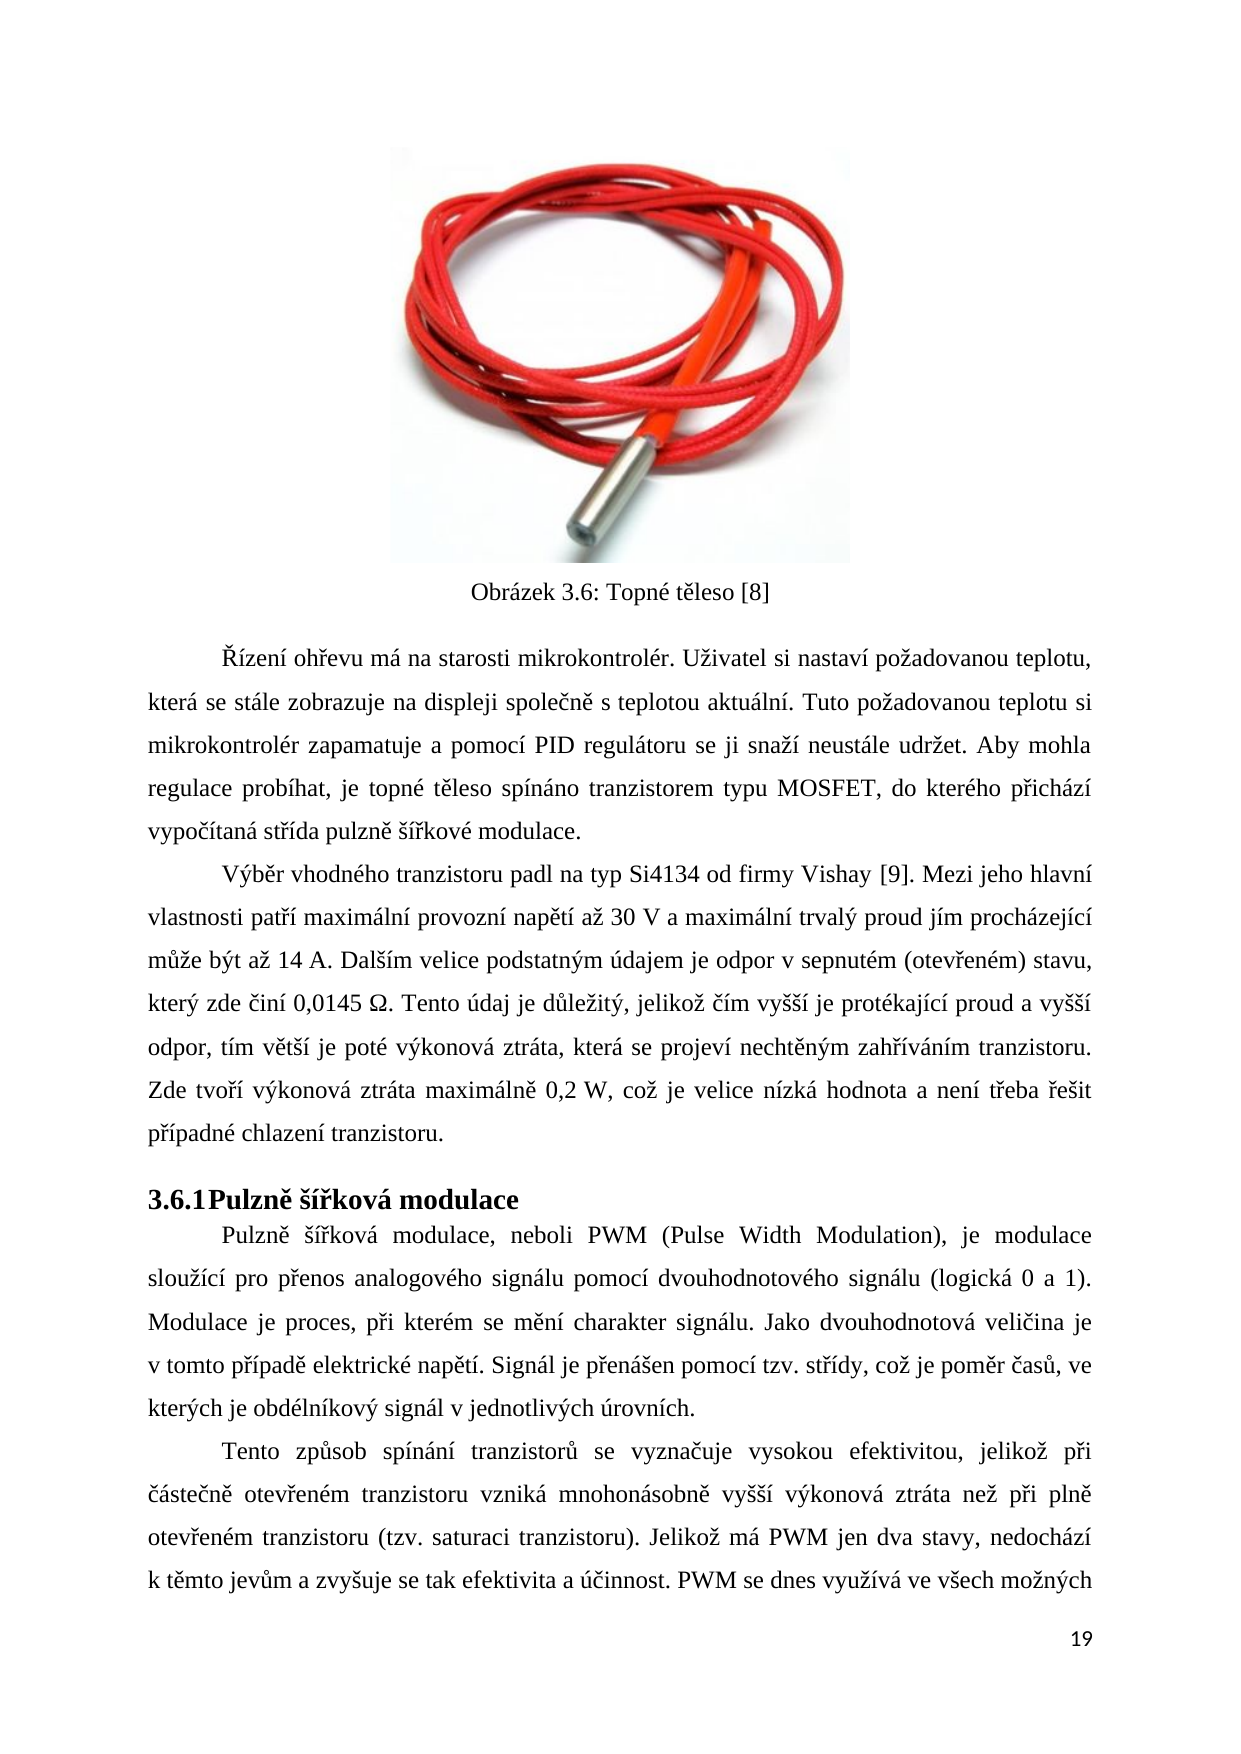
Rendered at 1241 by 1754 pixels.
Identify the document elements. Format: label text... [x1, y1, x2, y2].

subtitle Pulzně šířková modulace [148, 1182, 1093, 1215]
text Řízení ohřevu má na starosti mikrokontrolér. Uživatel si nastaví požadovanou teplotu, která se stále zobrazuje na displeji společně s teplotou aktuální. Tuto požadovanou teplotu si mikrokontrolér zapamatuje a pomocí PID regulátoru se ji snaží neustále udržet. Aby mohla regulace probíhat, je topné těleso spínáno tranzistorem typu MOSFET, do kterého přichází vypočítaná střída pulzně šířkové modulace. [148, 643, 1093, 845]
text Pulzně šířková modulace, neboli PWM (Pulse Width Modulation), je modulace sloužící pro přenos analogového signálu pomocí dvouhodnotového signálu (logická 0 a 1). Modulace je proces, při kterém se mění charakter signálu. Jako dvouhodnotová veličina je v tomto případě elektrické napětí. Signál je přenášen pomocí tzv. střídy, což je poměr časů, ve kterých je obdélníkový signál v jednotlivých úrovních. [148, 1220, 1093, 1422]
text Výběr vhodného tranzistoru padl na typ Si4134 od firmy Vishay. Mezi jeho hlavní vlastnosti patří maximální provozní napětí až 30 V a maximální trvalý proud jím procházející může být až 14 A. Dalším velice podstatným údajem je odpor v sepnutém (otevřeném) stavu, který zde činí 0,0145 Ω. Tento údaj je důležitý, jelikož čím vyšší je protékající proud a vyšší odpor, tím větší je poté výkonová ztráta, která se projeví nechtěným zahříváním tranzistoru. Zde tvoří výkonová ztráta maximálně 0,2 W, což je velice nízká hodnota a není třeba řešit případné chlazení tranzistoru. [148, 859, 1093, 1147]
text Obrázek 3.6: Topné těleso [148, 577, 1093, 606]
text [148, 1436, 1093, 1594]
picture [390, 147, 850, 563]
